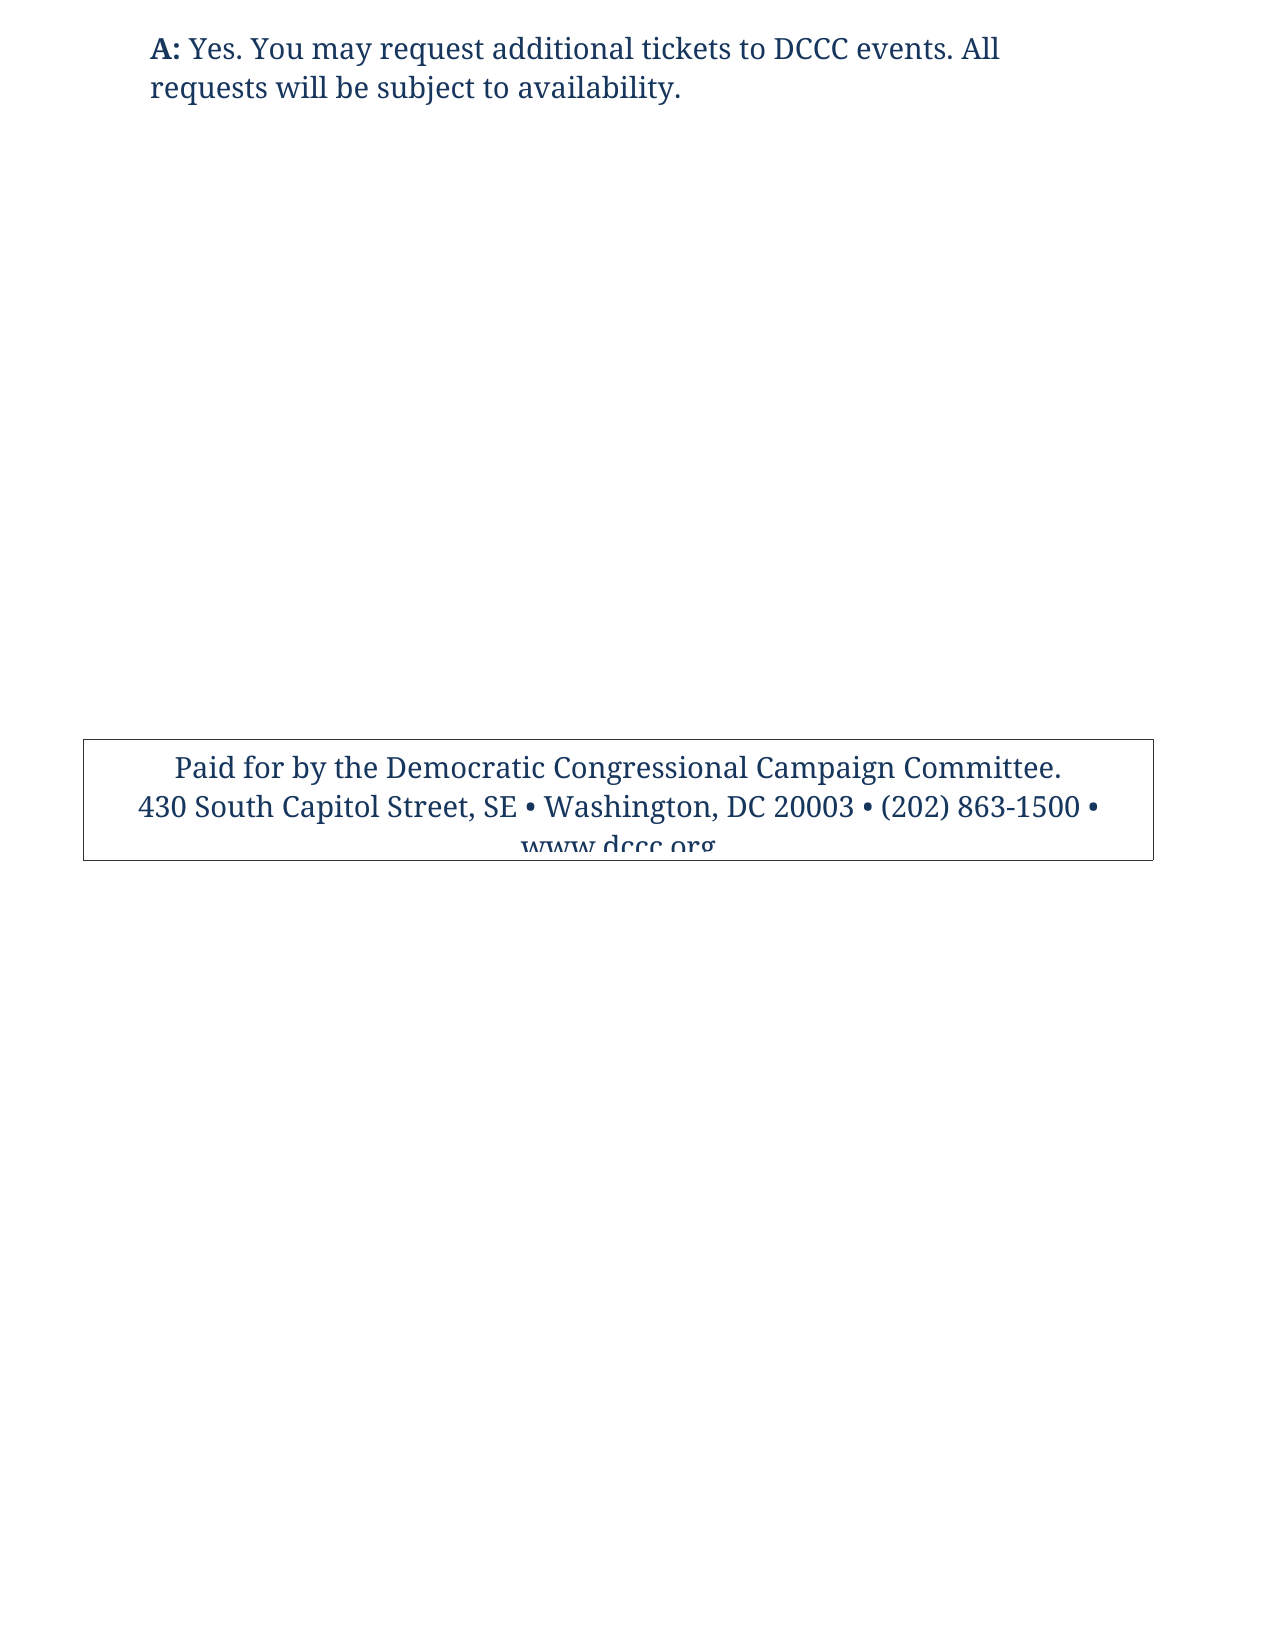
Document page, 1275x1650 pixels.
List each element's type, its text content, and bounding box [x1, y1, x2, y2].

text A: Yes. You may request additional tickets to DCCC events. All requests will be subject to availability. [150, 28, 1125, 107]
